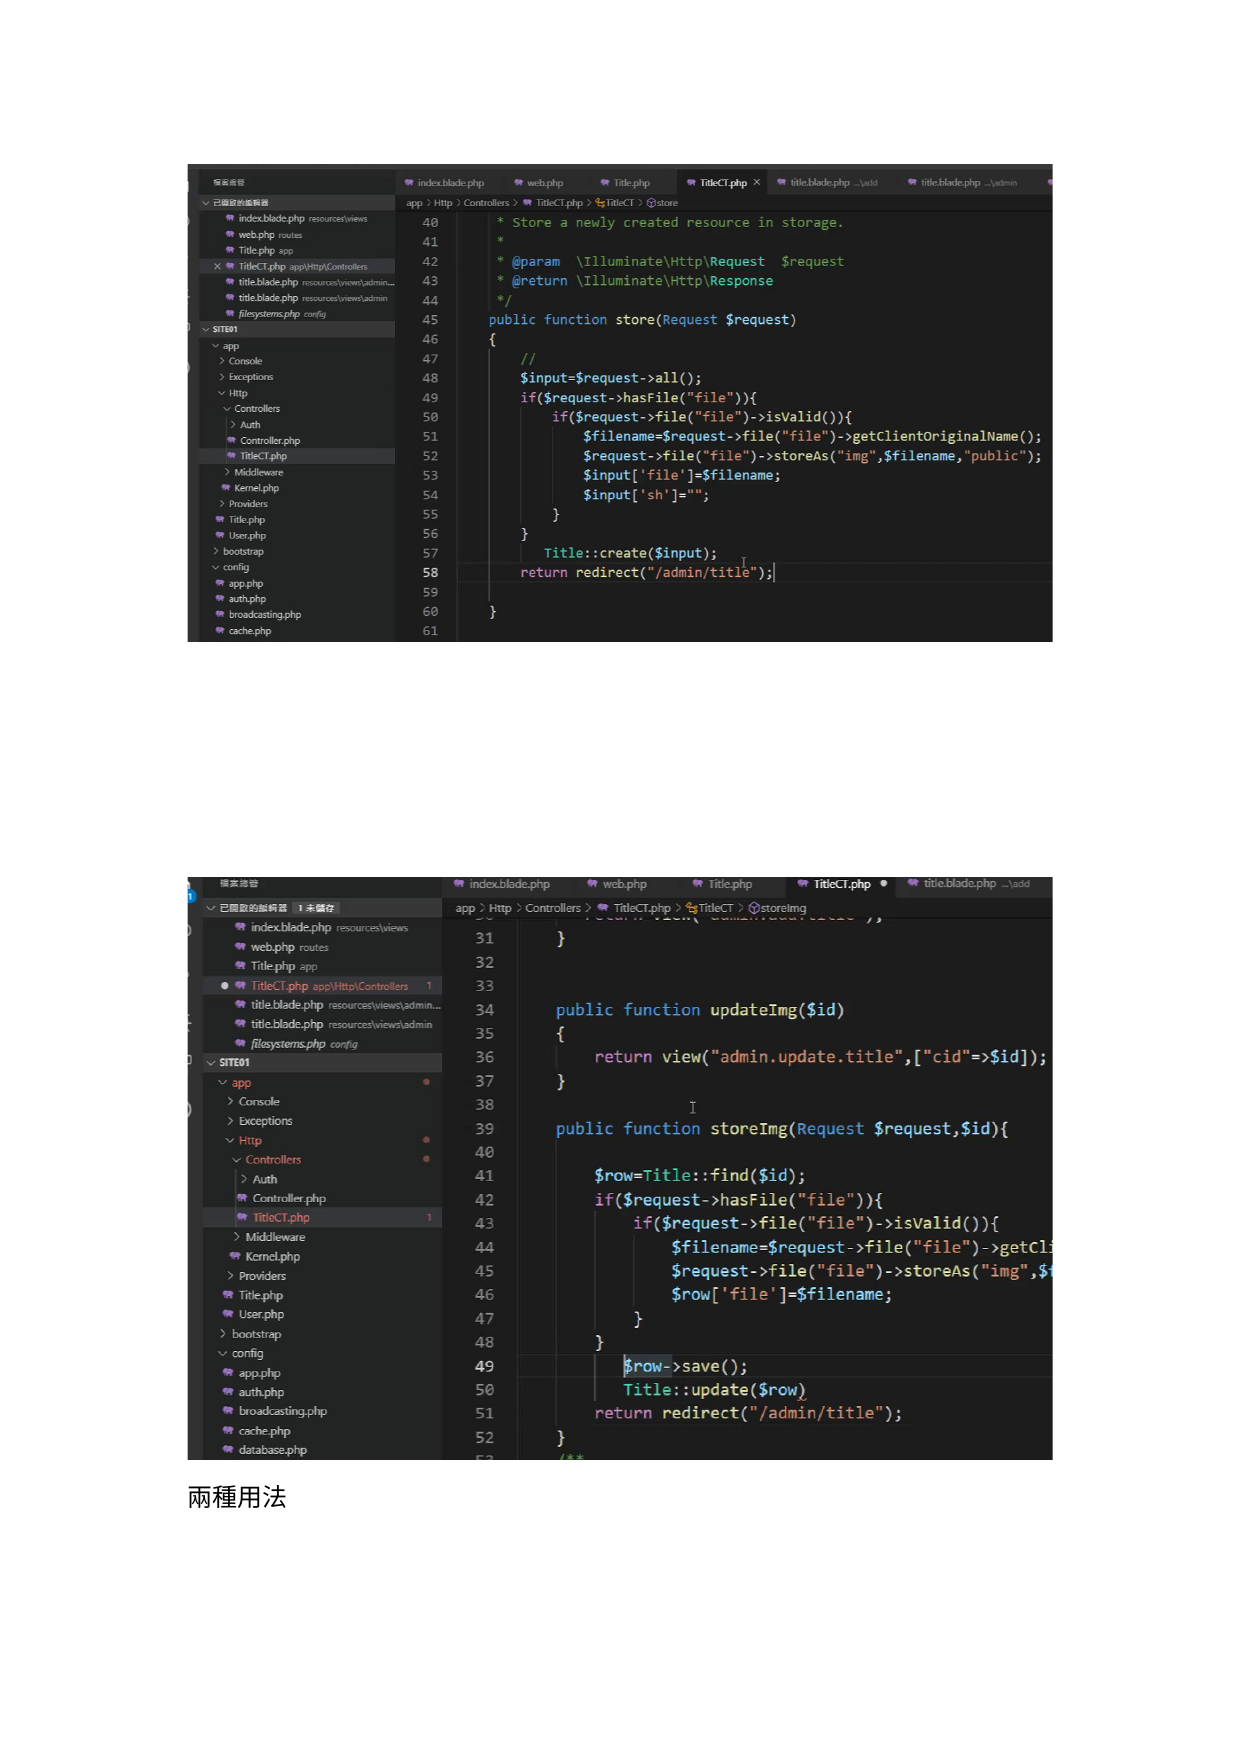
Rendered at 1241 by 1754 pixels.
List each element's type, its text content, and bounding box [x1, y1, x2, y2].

picture [187, 164, 1053, 642]
picture [187, 877, 1053, 1460]
text 兩種用法 [187, 1477, 1053, 1514]
